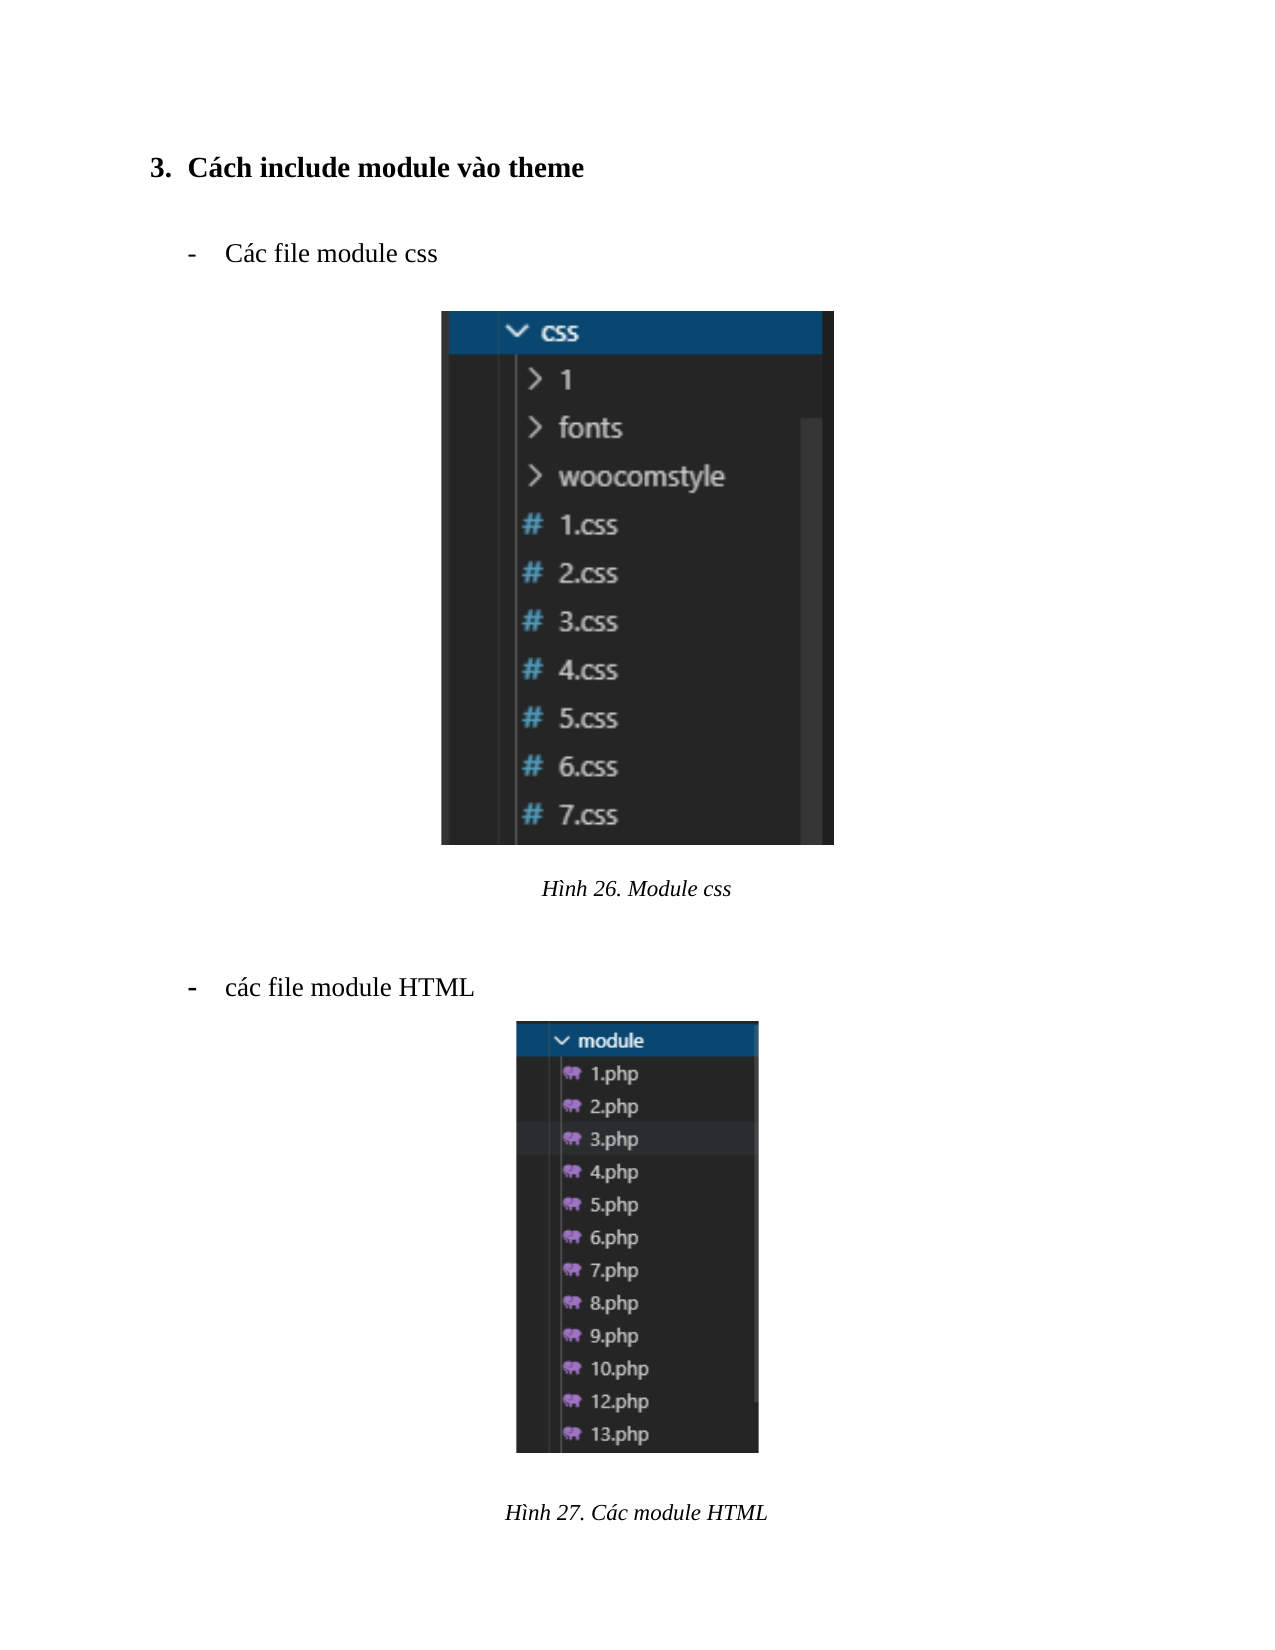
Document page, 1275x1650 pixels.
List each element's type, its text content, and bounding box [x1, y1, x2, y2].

picture [441, 311, 834, 845]
picture [516, 1021, 759, 1453]
list Các file module css [187, 237, 1125, 268]
subtitle Cách include module vào theme [150, 150, 1125, 183]
list các file module HTML [187, 969, 1125, 1002]
